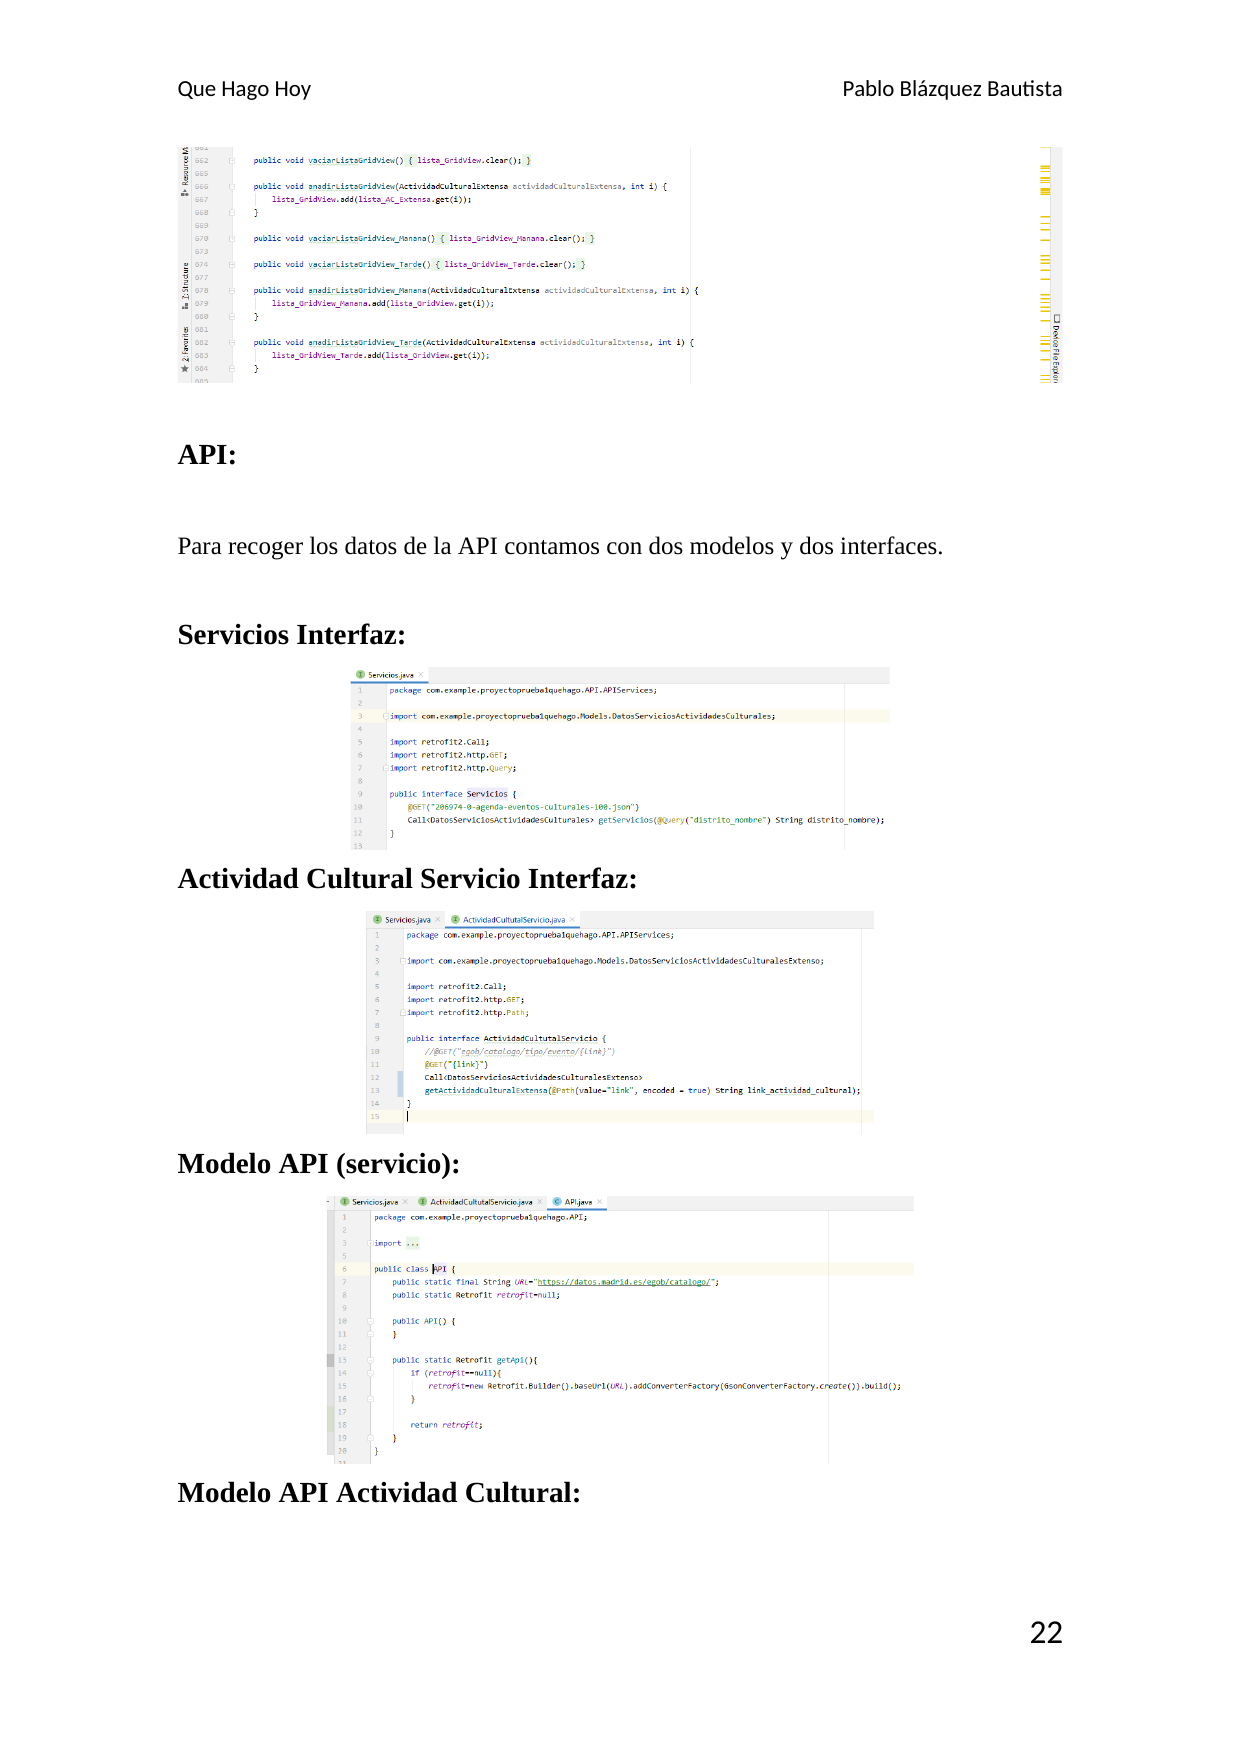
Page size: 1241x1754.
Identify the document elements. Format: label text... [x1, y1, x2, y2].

text Para recoger los datos de la API contamos con dos modelos y dos interfaces. [177, 531, 1063, 559]
picture [326, 1196, 914, 1464]
text Modelo API (servicio): [177, 1146, 1063, 1179]
text Servicios Interfaz: [177, 617, 1063, 651]
text API: [177, 437, 1063, 471]
picture [366, 911, 874, 1134]
text Modelo API Actividad Cultural: [177, 1475, 1063, 1509]
picture [177, 147, 1063, 383]
text Actividad Cultural Servicio Interfaz: [177, 862, 1063, 895]
picture [350, 667, 890, 850]
